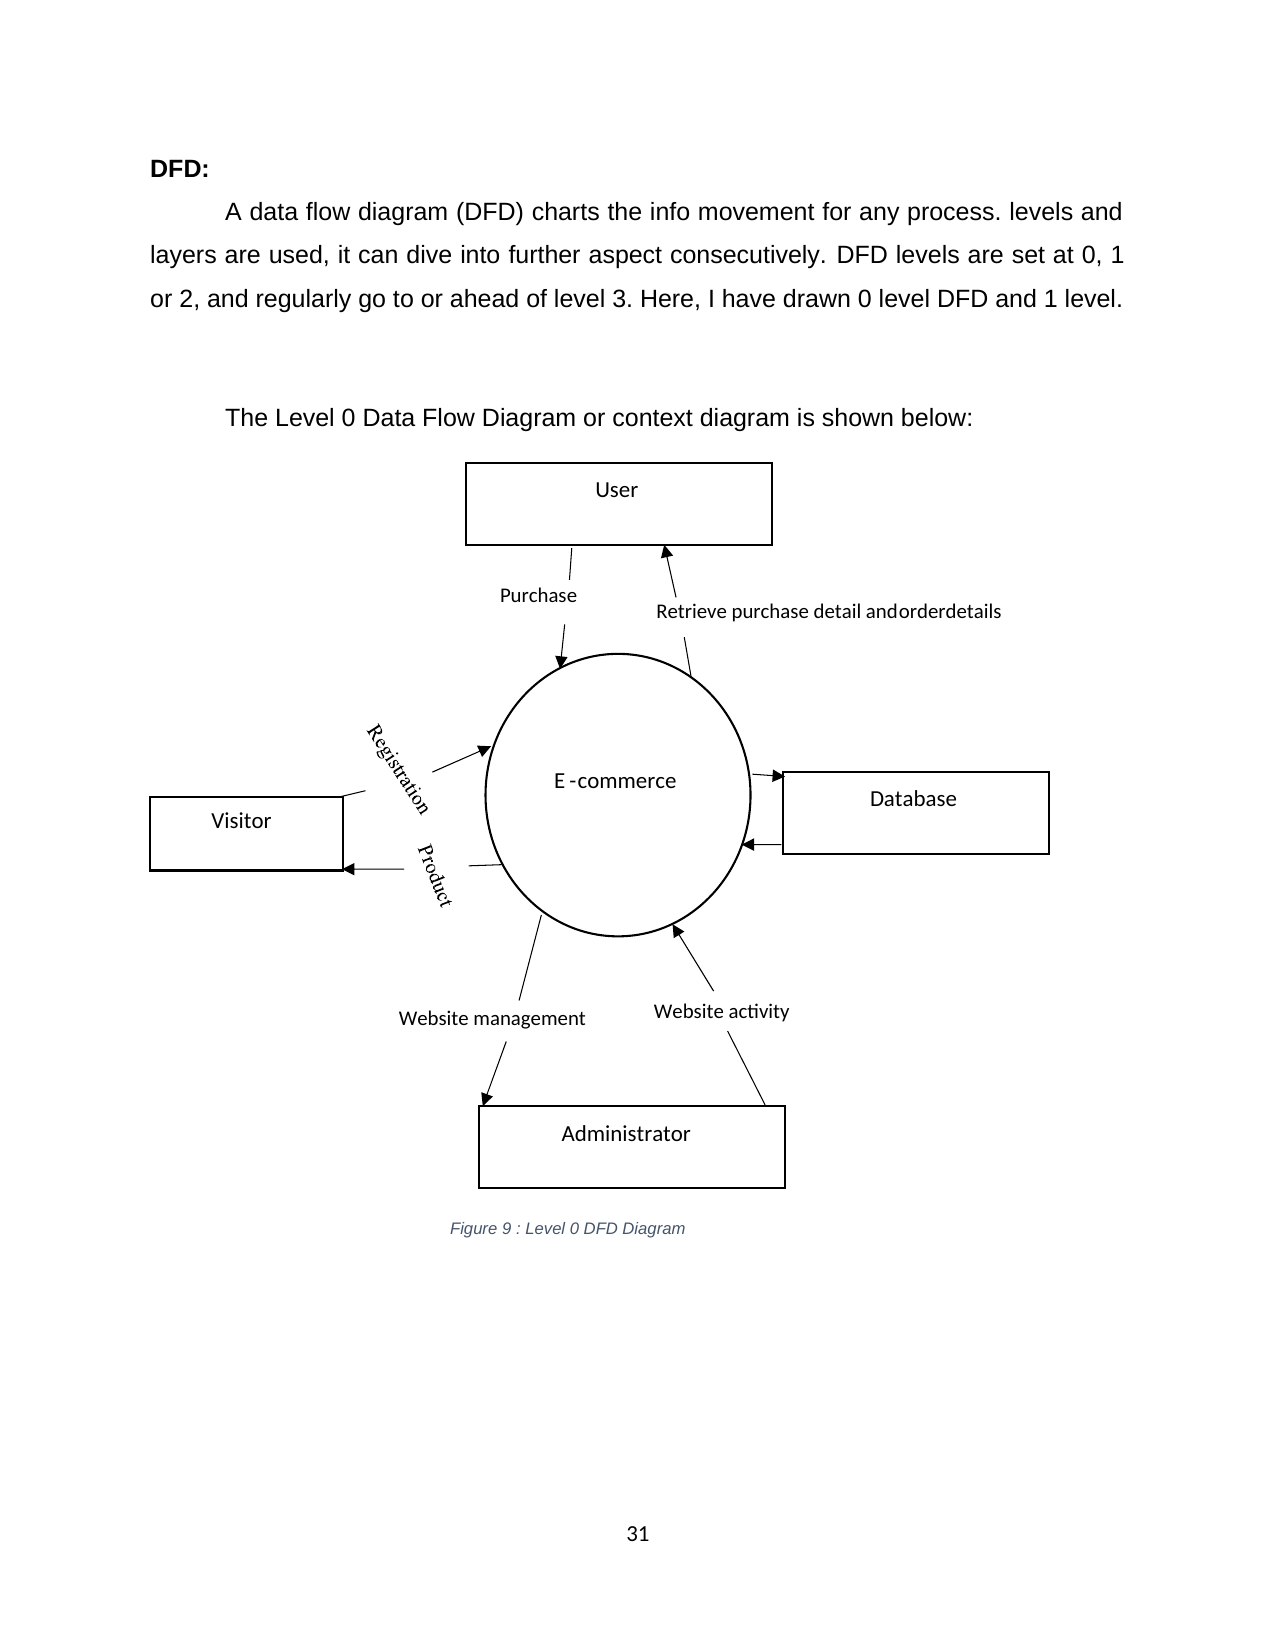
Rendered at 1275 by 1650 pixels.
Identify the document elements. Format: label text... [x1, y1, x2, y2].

subtitle DFD: [150, 154, 1125, 183]
picture [525, 703, 711, 887]
picture [151, 805, 343, 862]
picture [467, 471, 772, 537]
picture [783, 780, 1048, 846]
picture [480, 1114, 784, 1180]
picture [642, 596, 1048, 649]
text A data flow diagram (DFD) charts the info movement for any process. levels and layers are used, it can dive into further aspect consecutively. DFD levels are set at 0, 1 or 2, and regularly go to or ahead of level 3. Here, I have drawn 0 level DFD and 1 level. [150, 197, 1125, 312]
text The Level 0 Data Flow Diagram or context diagram is shown below: [150, 403, 1125, 432]
picture [384, 996, 922, 1037]
picture [485, 581, 624, 612]
text Figure 9 : Level 0 DFD Diagram [375, 1219, 1125, 1238]
picture [350, 710, 481, 967]
